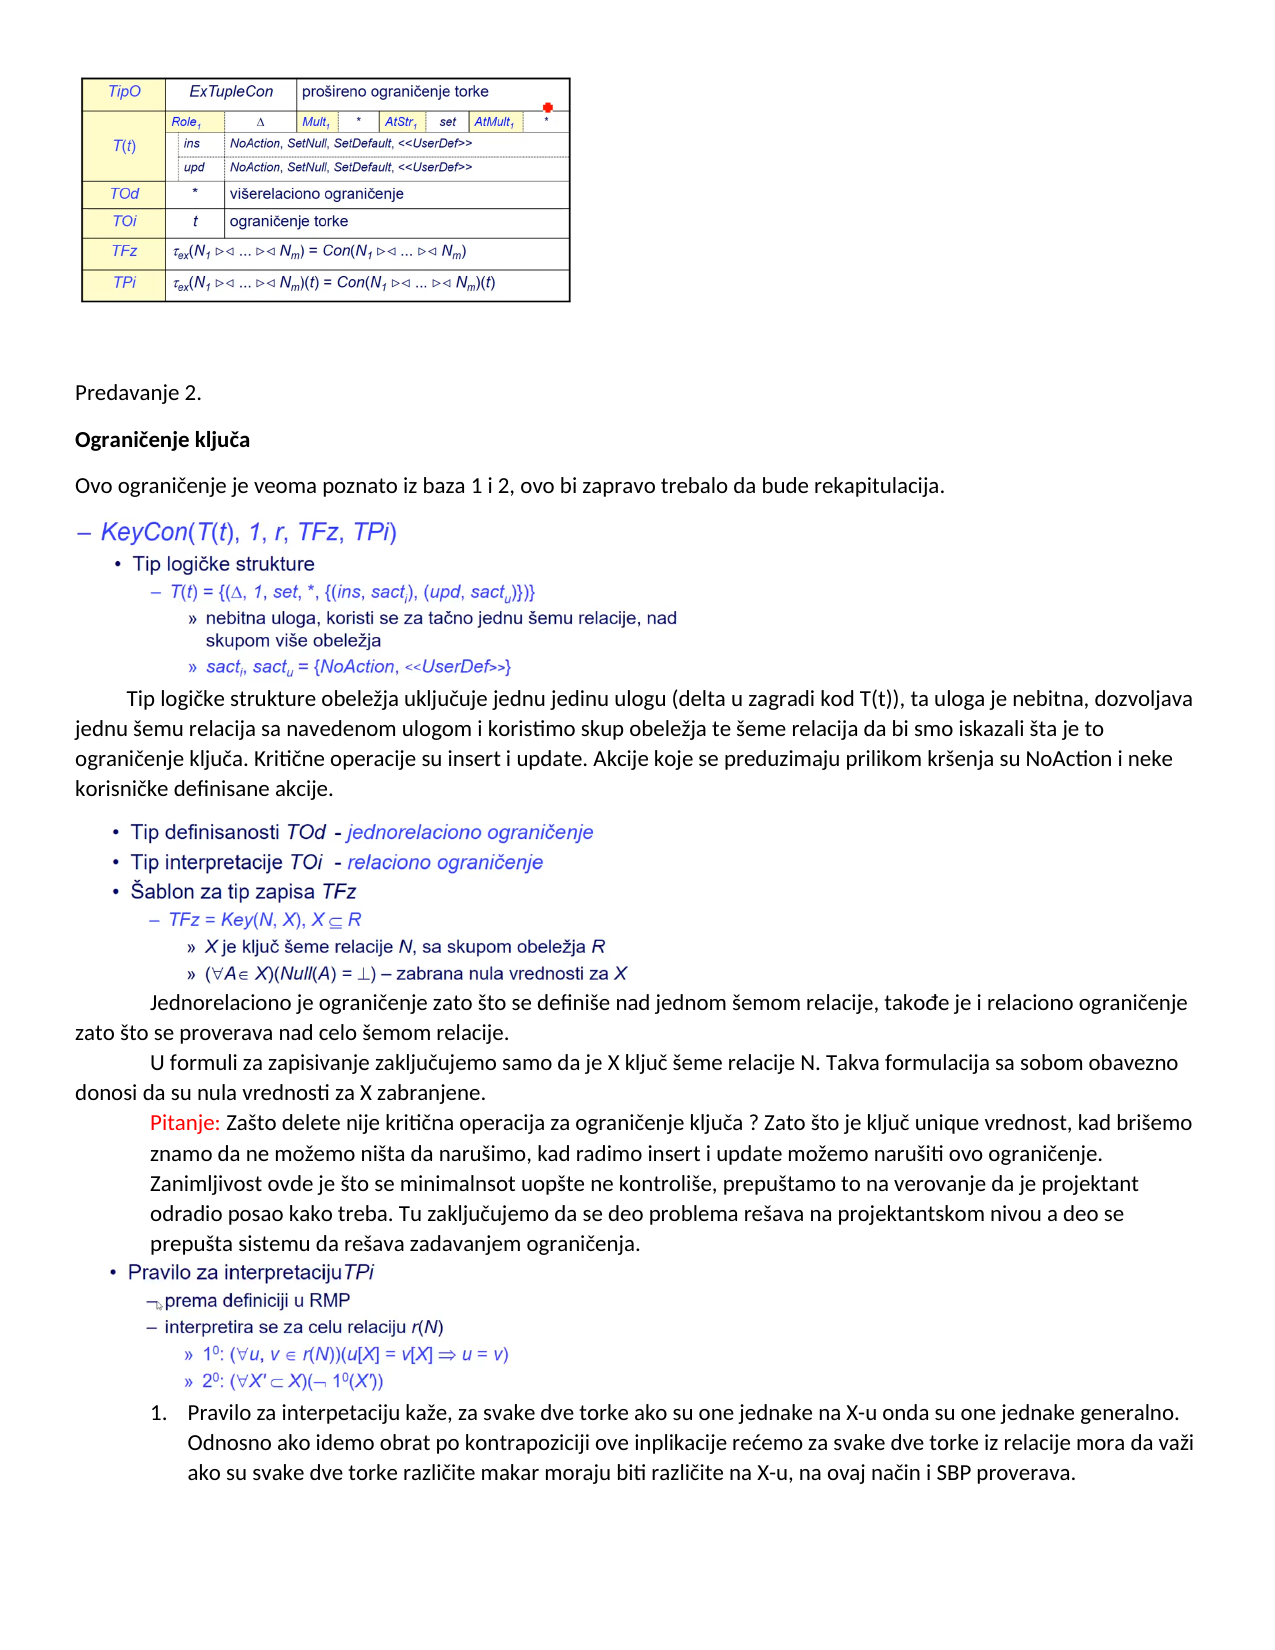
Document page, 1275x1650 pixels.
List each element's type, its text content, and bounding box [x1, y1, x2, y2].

text U formuli za zapisivanje zaključujemo samo da je X ključ šeme relacije N. Takva formulacija sa sobom obavezno donosi da su nula vrednosti za X zabranjene. [75, 1048, 1200, 1106]
picture [106, 821, 632, 986]
text Ograničenje ključa [75, 425, 1200, 453]
list Pravilo za interpetaciju kaže, za svake dve torke ako su one jednake na X-u onda su one jednake generalno. Odnosno ako idemo obrat po kontrapoziciji ove inplikacije rećemo za svake dve torke iz relacije mora da važi ako su svake dve torke različite makar moraju biti različite na X-u, na ovaj način i SBP proverava. [150, 1398, 1200, 1486]
text Ovo ograničenje je veoma poznato iz baza 1 i 2, ovo bi zapravo trebalo da bude rekapitulacija. [75, 472, 1200, 499]
text Tip logičke strukture obeležja uključuje jednu jedinu ulogu (delta u zagradi kod T(t)), ta uloga je nebitna, dozvoljava jednu šemu relacija sa navedenom ulogom i koristimo skup obeležja te šeme relacija da bi smo iskazali šta je to ograničenje ključa. Kritične operacije su insert i update. Akcije koje se preduzimaju prilikom kršenja su NoAction i neke korisničke definisane akcije. [75, 684, 1200, 802]
text Jednorelaciono je ograničenje zato što se definiše nad jednom šemom relacije, takođe je i relaciono ograničenje zato što se proverava nad celo šemom relacije. [75, 988, 1200, 1046]
picture [106, 1259, 511, 1396]
text Predavanje 2. [75, 378, 1200, 406]
picture [75, 518, 681, 682]
text Pitanje: Zašto delete nije kritična operacija za ograničenje ključa ? Zato što je ključ unique vrednost, kad brišemo znamo da ne možemo ništa da narušimo, kad radimo insert i update možemo narušiti ovo ograničenje. Zanimljivost ovde je što se minimalnsot uopšte ne kontroliše, prepuštamo to na verovanje da je projektant odradio posao kako treba. Tu zaključujemo da se deo problema rešava na projektantskom nivou a deo se prepušta sistemu da rešava zadavanjem ograničenja. [150, 1108, 1200, 1257]
picture [80, 75, 572, 303]
